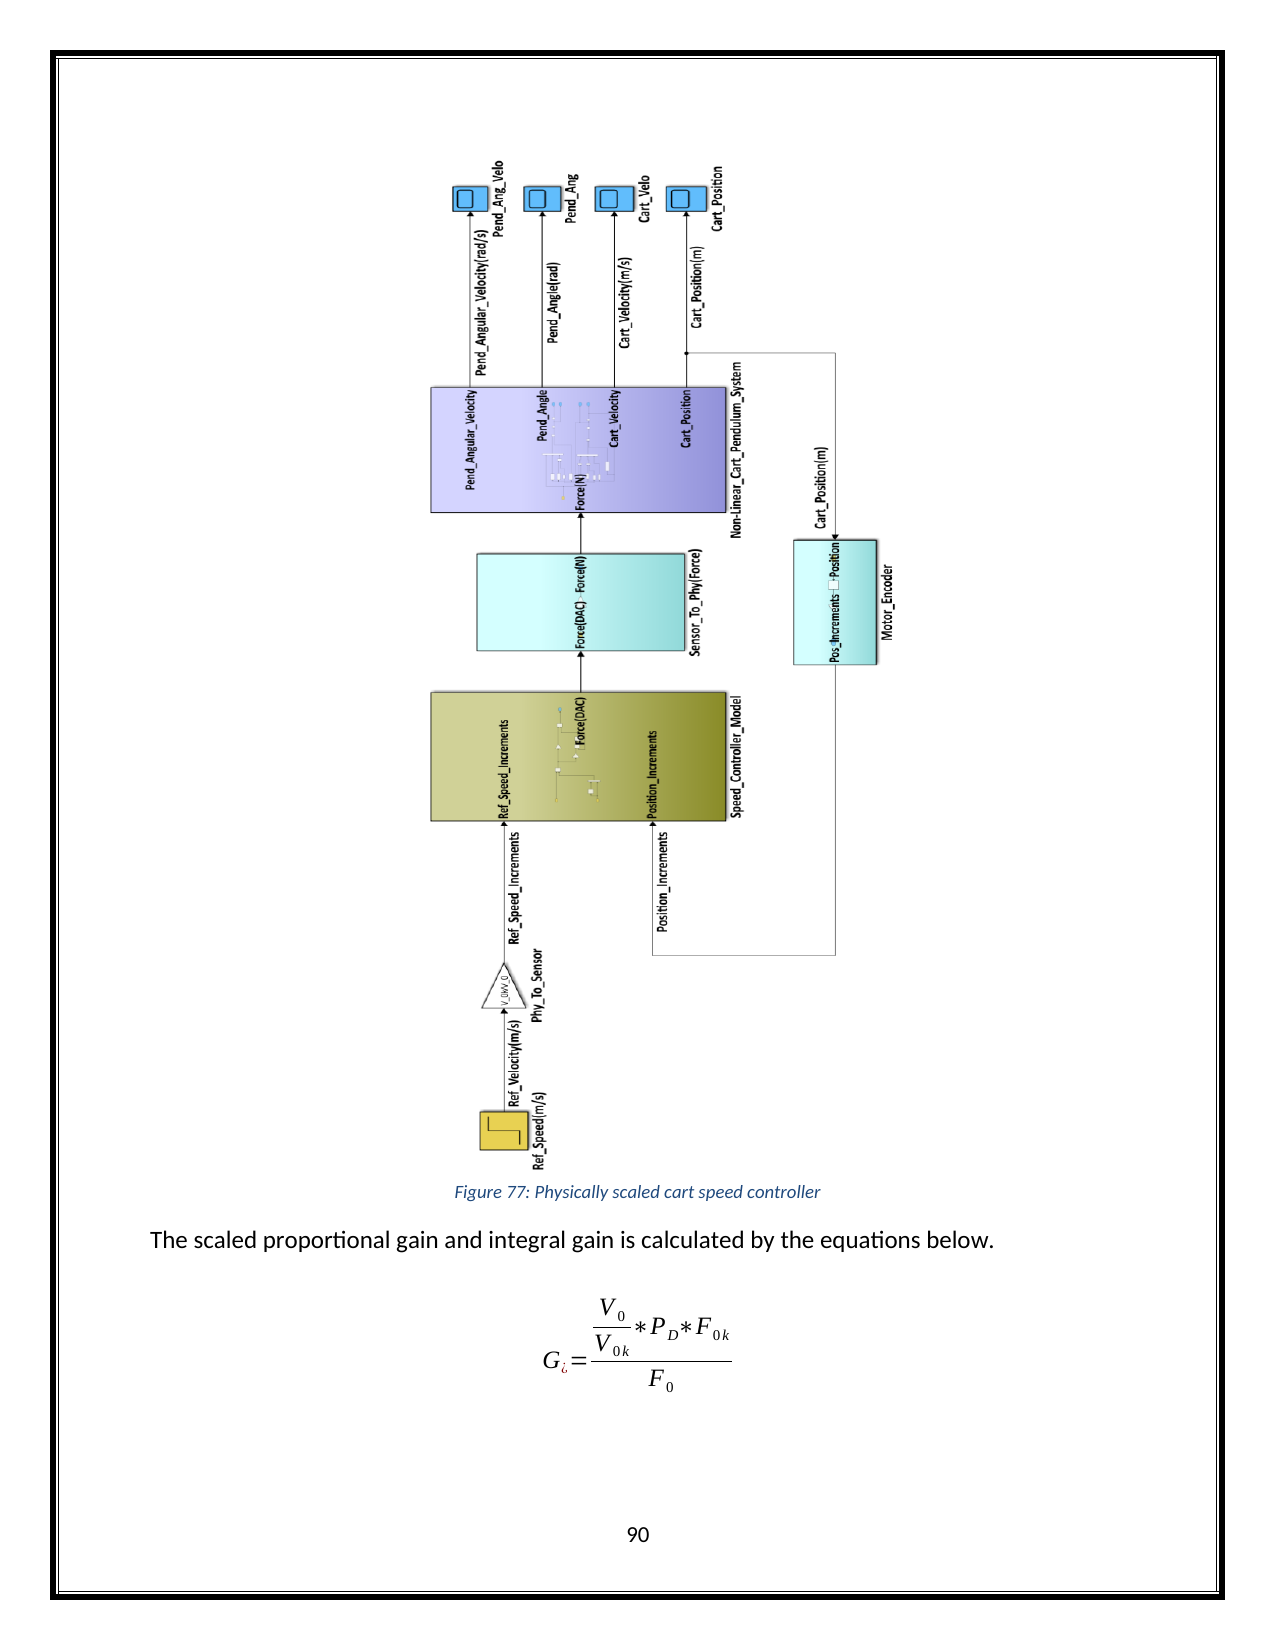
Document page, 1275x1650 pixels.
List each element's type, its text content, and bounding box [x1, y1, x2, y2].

picture [372, 151, 959, 1179]
text The scaled proportional gain and integral gain is calculated by the equations below. [150, 1224, 1125, 1254]
text Figure 77: Physically scaled cart speed controller [150, 1180, 1125, 1203]
